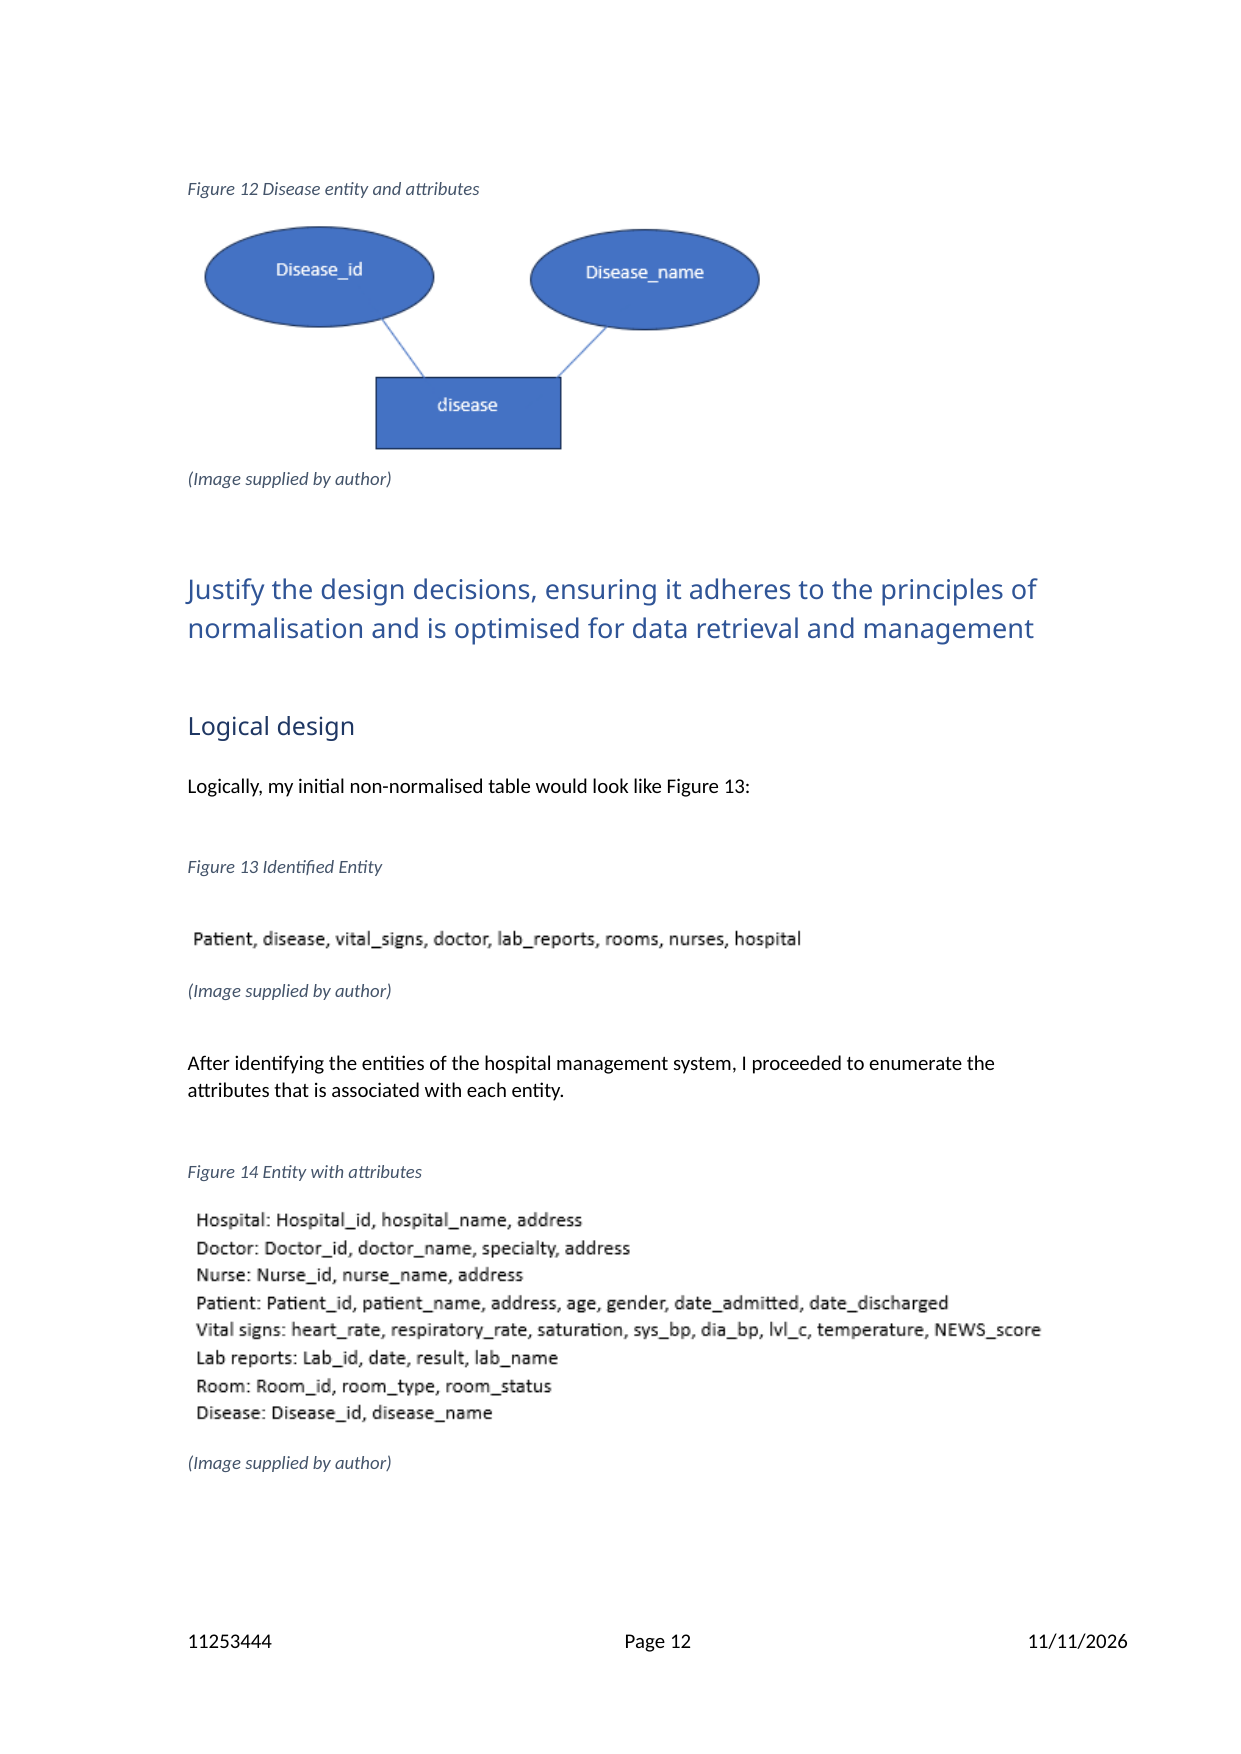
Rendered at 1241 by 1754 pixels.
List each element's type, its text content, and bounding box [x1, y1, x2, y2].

text (Image supplied by author) [187, 979, 1053, 1002]
text Figure 12 Disease entity and attributes [187, 177, 1053, 200]
subtitle Logical design [187, 709, 1053, 743]
text Logically, my initial non-normalised table would look like Figure 13: [187, 773, 1053, 798]
text Figure 14 Entity with attributes [187, 1160, 1053, 1183]
picture [187, 898, 833, 977]
text (Image supplied by author) [187, 467, 1053, 490]
picture [187, 221, 789, 466]
text After identifying the entities of the hospital management system, I proceeded to enumerate the attributes that is associated with each entity. [187, 1050, 1053, 1103]
text Figure 13 Identified Entity [187, 855, 1053, 878]
text (Image supplied by author) [187, 1451, 1053, 1474]
picture [187, 1203, 1118, 1449]
subtitle Justify the design decisions, ensuring it adheres to the principles of normalisation and is optimised for data retrieval and management [187, 570, 1053, 647]
